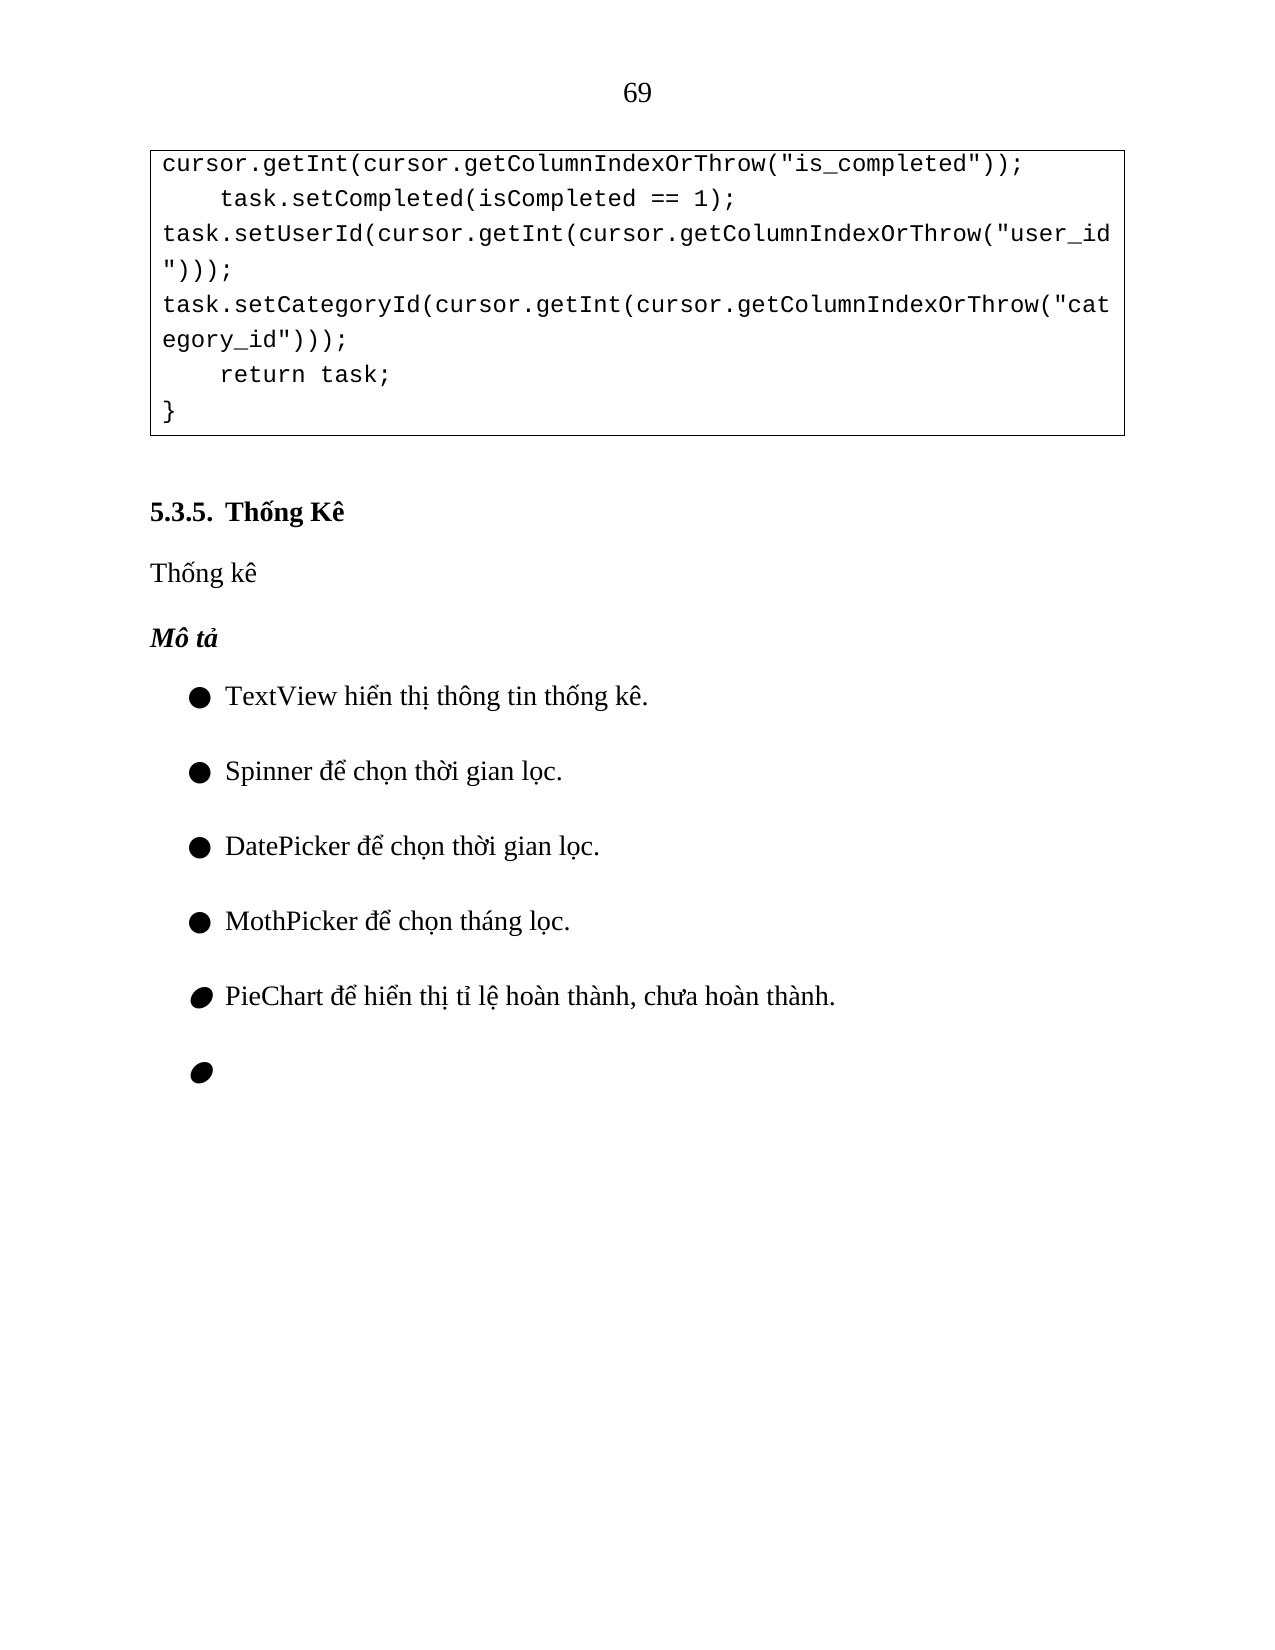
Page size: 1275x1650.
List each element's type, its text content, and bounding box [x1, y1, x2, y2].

list Spinner để chọn thời gian lọc. [187, 738, 1125, 796]
list MothPicker để chọn tháng lọc. [187, 888, 1125, 946]
list TextView hiển thị thông tin thống kê. [187, 663, 1125, 721]
text Thống kê [150, 556, 1125, 589]
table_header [151, 151, 1124, 435]
text Mô tả [150, 621, 1125, 654]
list PieChart để hiển thị tỉ lệ hoàn thành, chưa hoàn thành. [187, 963, 1125, 1021]
subtitle Thống Kê [150, 495, 1125, 528]
list DatePicker để chọn thời gian lọc. [187, 813, 1125, 871]
